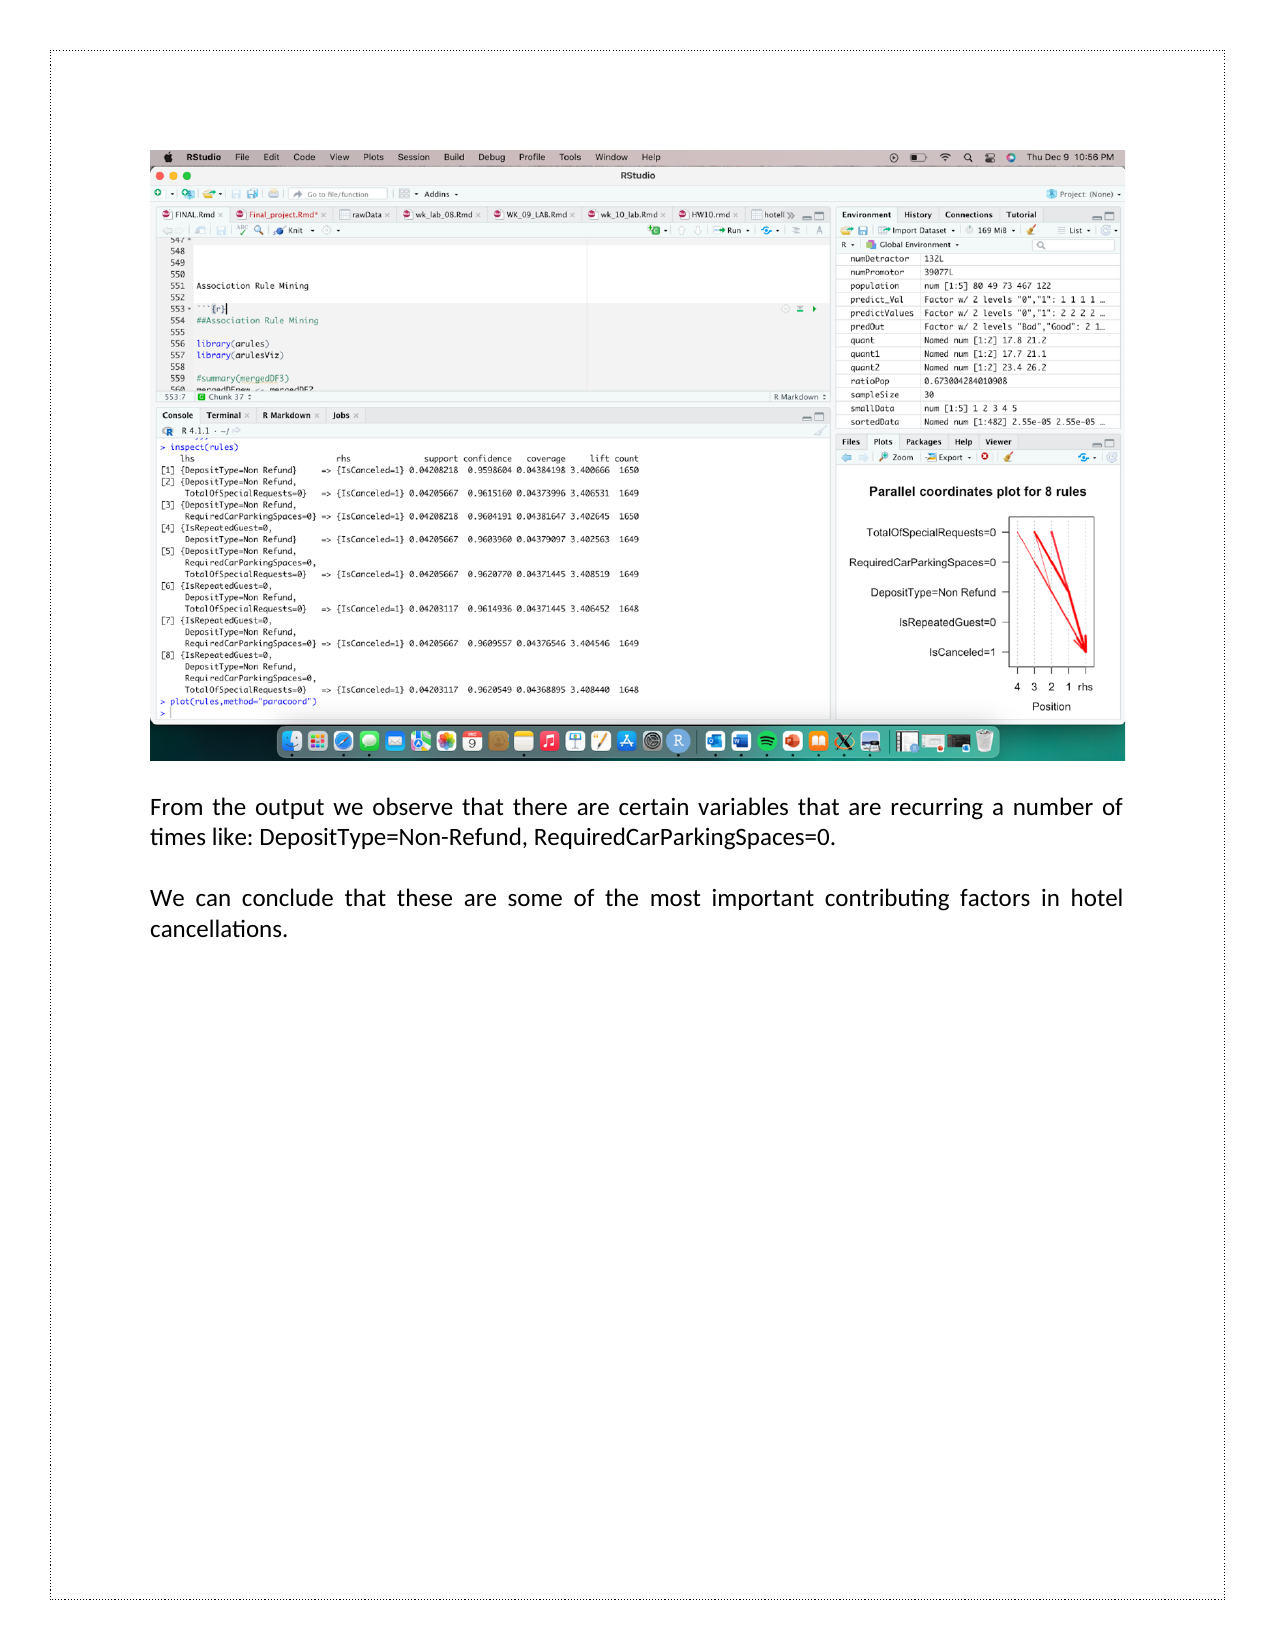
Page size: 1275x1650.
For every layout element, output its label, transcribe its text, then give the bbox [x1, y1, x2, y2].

text We can conclude that these are some of the most important contributing factors in hotel cancellations. [150, 883, 1125, 944]
picture [150, 150, 1125, 761]
text From the output we observe that there are certain variables that are recurring a number of times like: DepositType=Non-Refund, RequiredCarParkingSpaces=0. [150, 791, 1125, 852]
